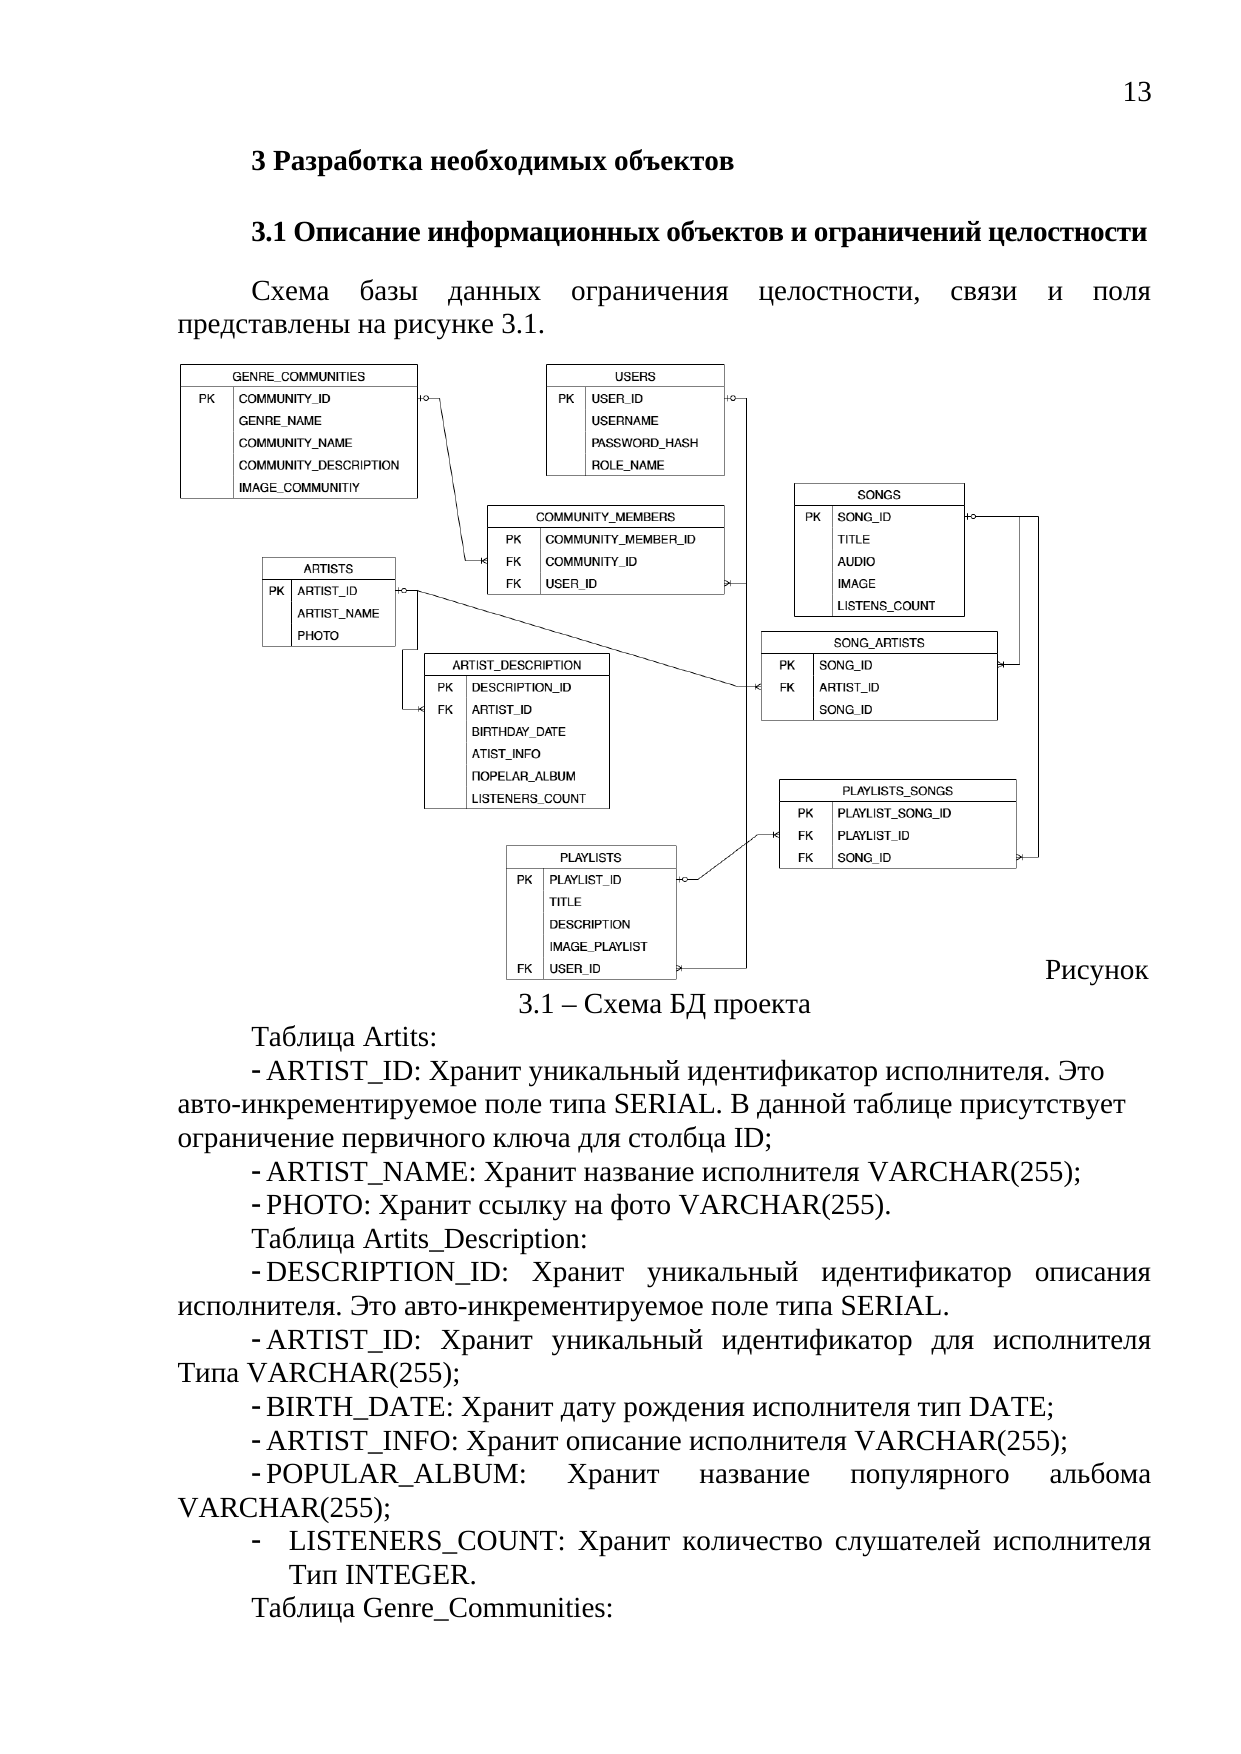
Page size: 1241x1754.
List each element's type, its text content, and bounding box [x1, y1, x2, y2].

list ARTIST_ID: Хранит уникальный идентификатор исполнителя. Это [177, 1053, 1152, 1154]
list BIRTH_DATE: Хранит дату рождения исполнителя тип DATE; [177, 1389, 1152, 1423]
text 3.1 Описание информационных объектов и ограничений целостности [177, 214, 1152, 248]
subtitle 3 Разработка необходимых объектов [177, 143, 1152, 177]
list ARTIST_ID: Хранит уникальный идентификатор для исполнителя [177, 1322, 1152, 1389]
picture [180, 364, 1045, 980]
text Таблица Artits: [177, 1019, 1152, 1053]
list DESCRIPTION_ID: Хранит уникальный идентификатор описания [177, 1254, 1152, 1322]
list ARTIST_NAME: Хранит название исполнителя VARCHAR(255); [177, 1154, 1152, 1187]
list PHOTO: Хранит ссылку на фото VARCHAR(255). [177, 1187, 1152, 1221]
list POPULAR_ALBUM: Хранит название популярного альбома [177, 1456, 1152, 1523]
text Схема базы данных ограничения целостности, связи и поля представлены на рисунке 3.1. [177, 273, 1152, 340]
text Таблица Genre_Communities: [177, 1591, 1152, 1624]
list ARTIST_INFO: Хранит описание исполнителя VARCHAR(255); [177, 1423, 1152, 1456]
list Таблица Artits_Description: [177, 1221, 1152, 1254]
list LISTENERS_COUNT: Хранит количество слушателей исполнителя [251, 1523, 1152, 1591]
